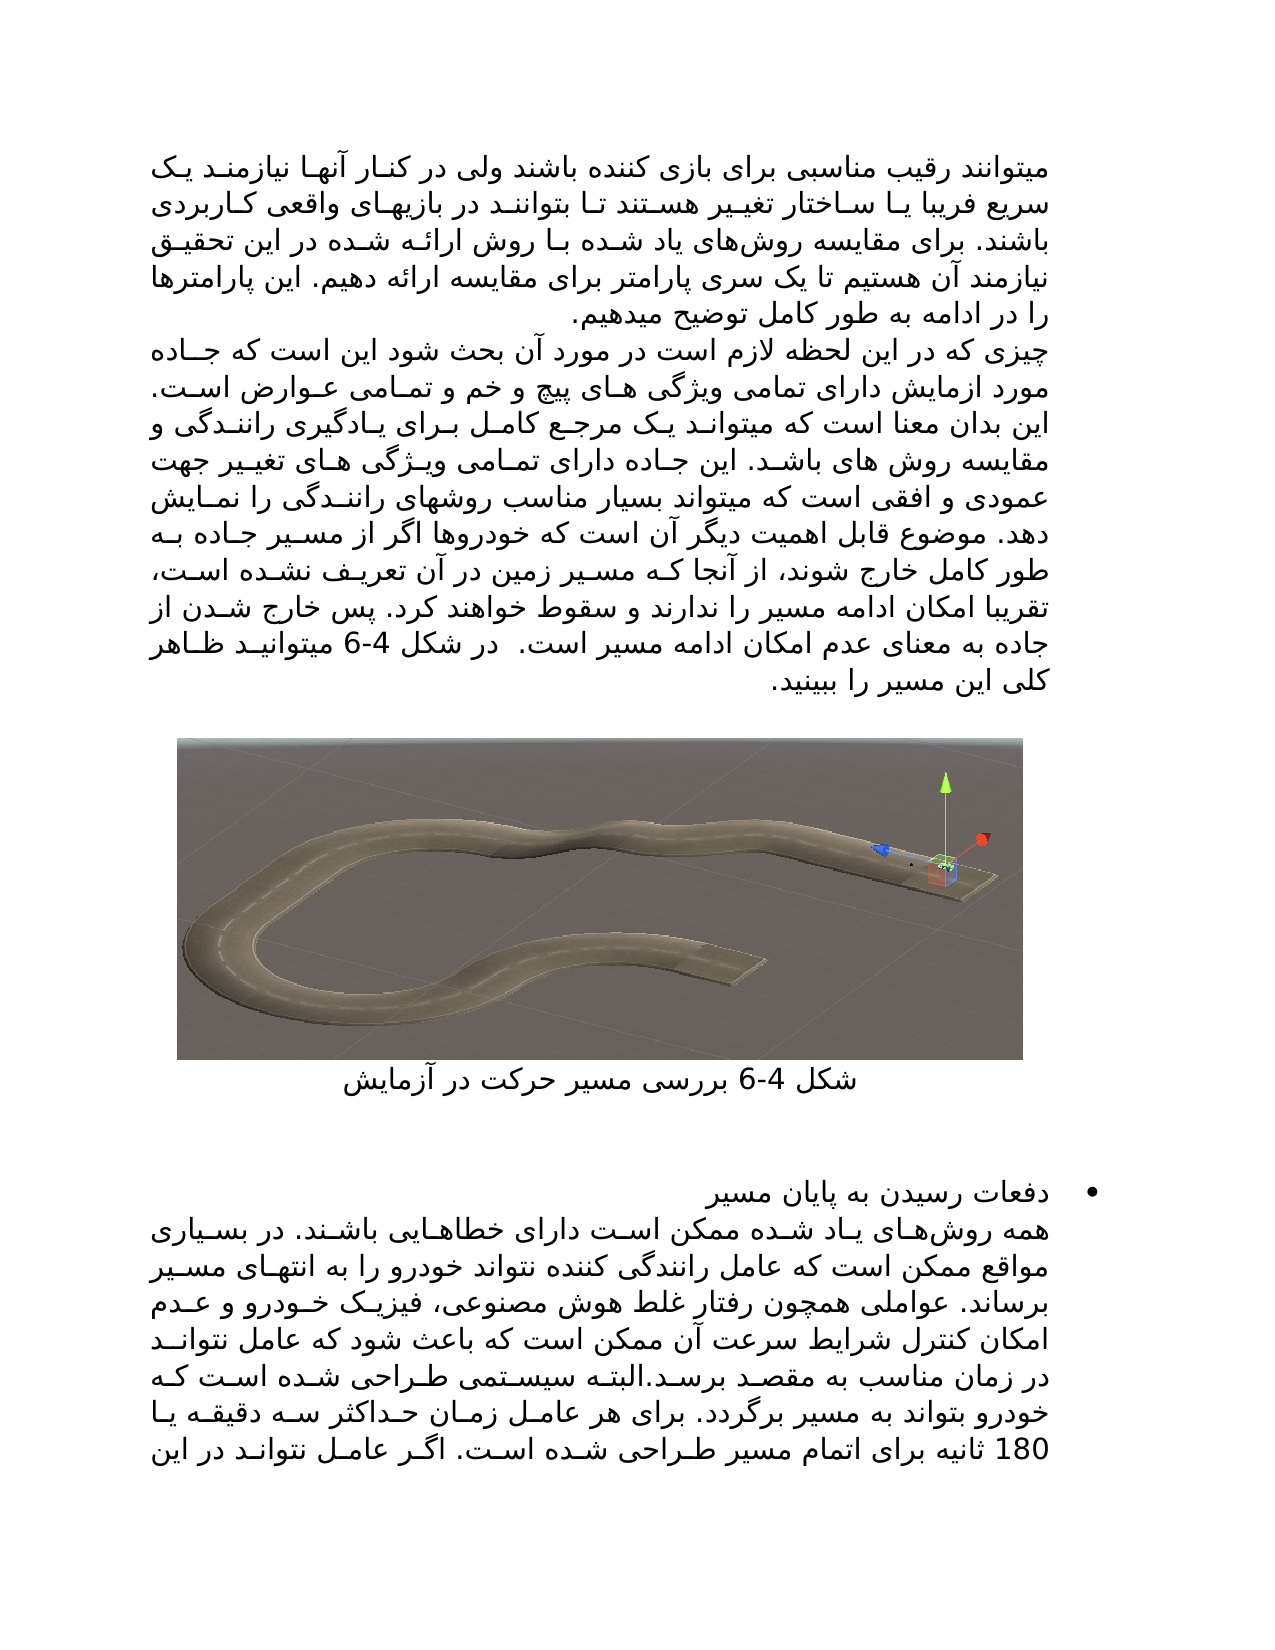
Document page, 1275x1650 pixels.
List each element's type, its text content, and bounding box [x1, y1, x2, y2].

list چیزی که در این لحظه لازم است در مورد آن بحث شود این است که جاده مورد ازمایش دارای تمامی ویژگی های پیچ و خم و تمامی عوارض است. این بدان معنا است که میتواند یک مرجع کامل برای یادگیری رانندگی و مقایسه روش های باشد. این جاده دارای تمامی ویژگی های تغییر جهت عمودی و افقی است که میتواند بسیار مناسب روشهای رانندگی را نمایش دهد. موضوع قابل اهمیت دیگر آن است که خودروها اگر از مسیر جاده به طور کامل خارج شوند، از آنجا که مسیر زمین در آن تعریف نشده است، تقریبا امکان ادامه مسیر را ندارند و سقوط خواهند کرد. پس خارج شدن از جاده به معنای عدم امکان ادامه مسیر است. در شکل 4-6 میتوانید ظاهر کلی این مسیر را ببینید. [150, 333, 1050, 697]
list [150, 1212, 1050, 1466]
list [150, 150, 1050, 331]
picture [177, 738, 1023, 1060]
list شکل 4-6 بررسی مسیر حرکت در آزمایش [150, 1062, 1050, 1096]
list دفعات رسیدن به پایان مسیر [150, 1176, 1087, 1210]
